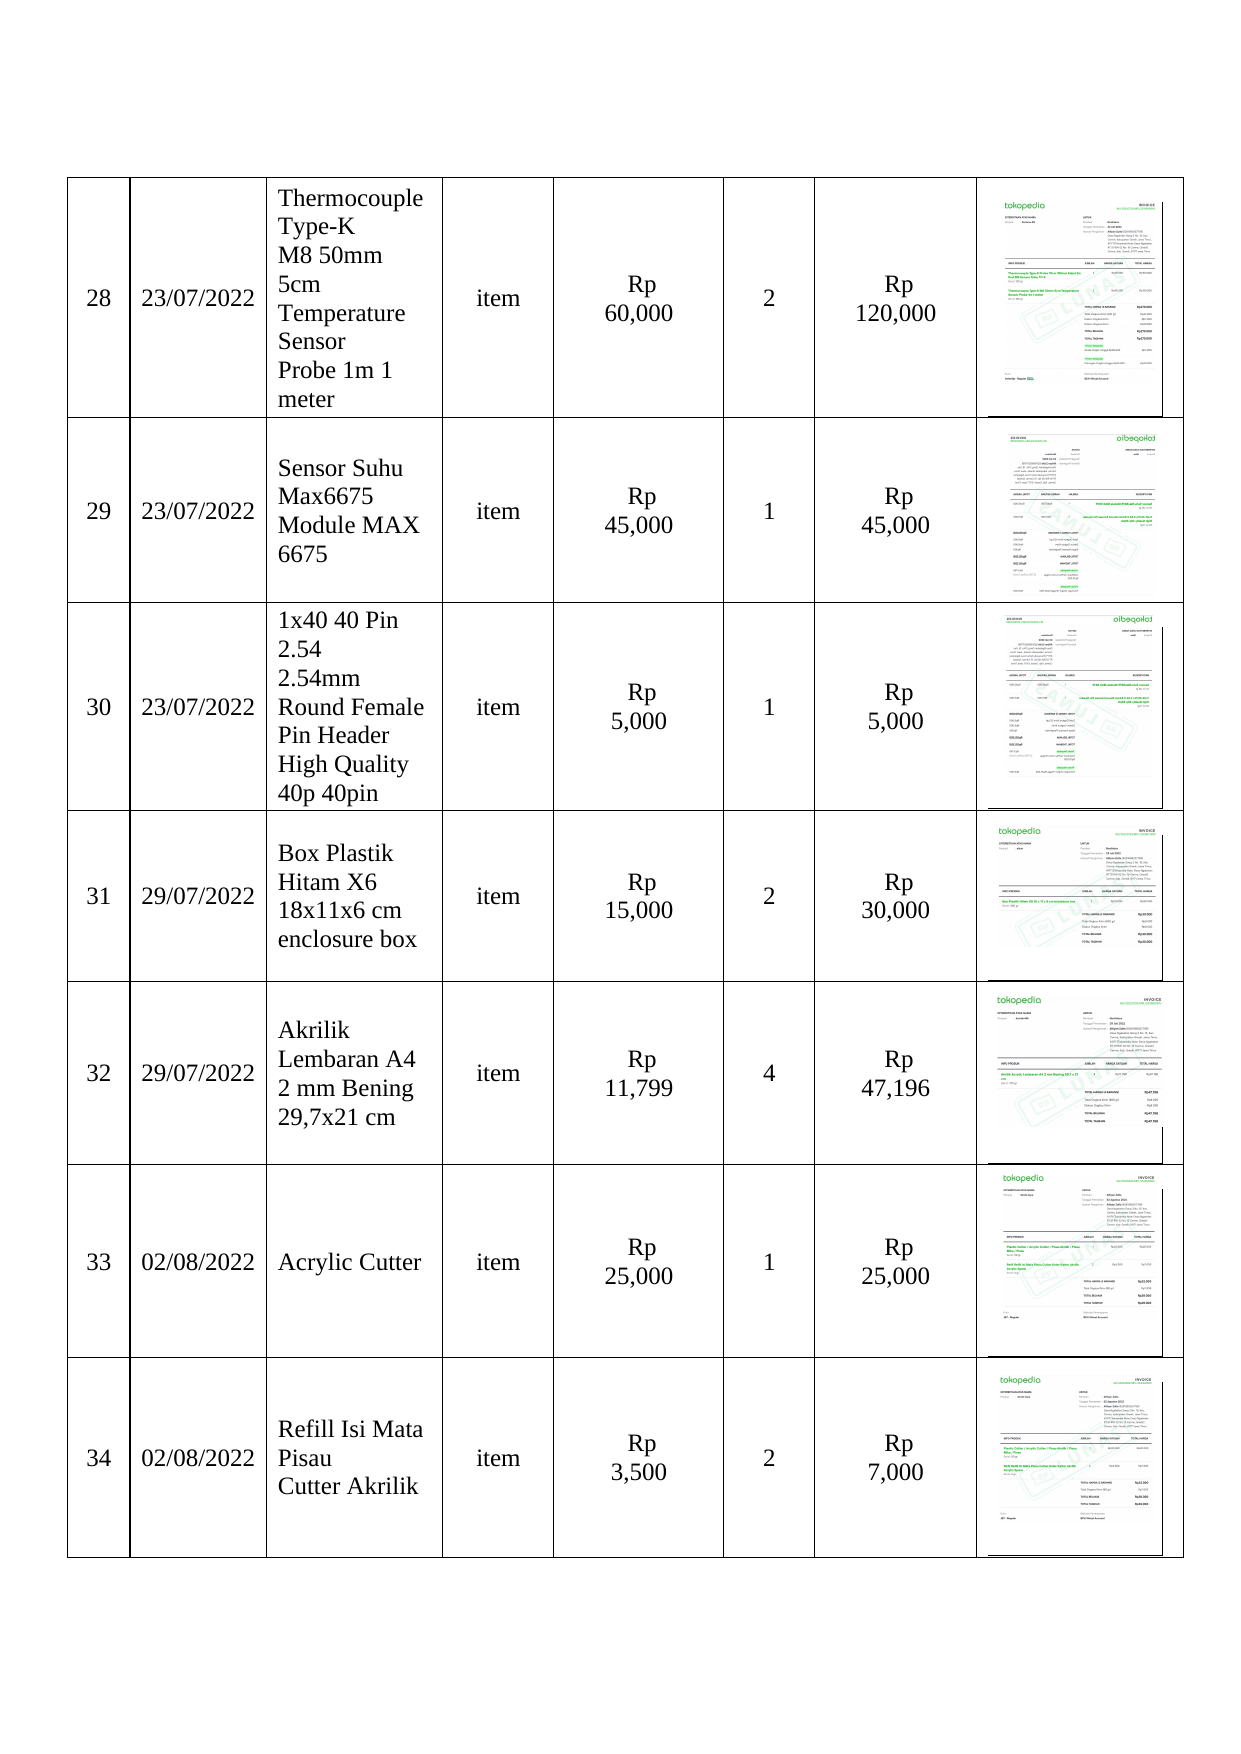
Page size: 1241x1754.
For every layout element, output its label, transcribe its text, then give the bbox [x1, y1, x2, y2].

table_cell Rp 15,000 [554, 811, 723, 981]
table_cell item [443, 1165, 553, 1357]
picture [1003, 202, 1156, 382]
table_cell Thermocouple Type-K M8 50mm 5cm Temperature Sensor Probe 1m 1 meter [267, 178, 442, 417]
table_cell 1x40 40 Pin 2.54 2.54mm Round Female Pin Header High Quality 40p 40pin [267, 603, 442, 809]
table_cell Rp 30,000 [815, 811, 976, 981]
table_cell 2 [724, 811, 814, 981]
picture [996, 995, 1165, 1127]
picture [996, 826, 1158, 947]
table_cell [977, 1165, 1183, 1357]
table_cell 1 [724, 418, 814, 602]
table_cell 29 [68, 418, 129, 602]
table_cell 34 [68, 1358, 129, 1557]
table_cell Rp 60,000 [554, 178, 723, 417]
table_cell 4 [724, 982, 814, 1164]
table_cell [977, 603, 1183, 809]
table_cell Sensor Suhu Max6675 Module MAX 6675 [267, 418, 442, 602]
table_cell [977, 178, 1183, 417]
table_cell item [443, 418, 553, 602]
table_cell Rp 25,000 [554, 1165, 723, 1357]
table_cell 23/07/2022 [131, 418, 266, 602]
table_cell 1 [724, 603, 814, 809]
table_cell [977, 1358, 1183, 1557]
table_cell 30 [68, 603, 129, 809]
table_cell Rp 3,500 [554, 1358, 723, 1557]
table_cell Acrylic Cutter [267, 1165, 442, 1357]
table_cell item [443, 178, 553, 417]
table_cell 28 [68, 178, 129, 417]
table_cell [977, 418, 1183, 602]
table_cell Rp 45,000 [554, 418, 723, 602]
table_cell 2 [724, 178, 814, 417]
table_cell Box Plastik Hitam X6 18x11x6 cm enclosure box [267, 811, 442, 981]
table_cell 1 [724, 1165, 814, 1357]
picture [1004, 615, 1153, 777]
table_cell Rp 7,000 [815, 1358, 976, 1557]
table_cell item [443, 1358, 553, 1557]
table_cell 31 [68, 811, 129, 981]
table_cell Rp 45,000 [815, 418, 976, 602]
table_cell item [443, 982, 553, 1164]
table_cell 33 [68, 1165, 129, 1357]
table_cell Akrilik Lembaran A4 2 mm Bening 29,7x21 cm [267, 982, 442, 1164]
table_cell Rp 5,000 [815, 603, 976, 809]
table_cell Rp 120,000 [815, 178, 976, 417]
table_cell Rp 5,000 [554, 603, 723, 809]
table_cell 02/08/2022 [131, 1165, 266, 1357]
table_cell 23/07/2022 [131, 178, 266, 417]
table_cell item [443, 603, 553, 809]
table_cell Refill Isi Mata Pisau Cutter Akrilik [267, 1358, 442, 1557]
table_cell 32 [68, 982, 129, 1164]
table_cell Rp 11,799 [554, 982, 723, 1164]
table_cell 29/07/2022 [131, 982, 266, 1164]
table_cell 02/08/2022 [131, 1358, 266, 1557]
picture [1001, 1174, 1158, 1322]
table_cell Rp 47,196 [815, 982, 976, 1164]
table_cell item [443, 811, 553, 981]
table_cell 2 [724, 1358, 814, 1557]
table_cell Rp 25,000 [815, 1165, 976, 1357]
table_cell 23/07/2022 [131, 603, 266, 809]
table_cell [977, 811, 1183, 981]
picture [1008, 434, 1157, 596]
picture [998, 1375, 1156, 1523]
table_cell 29/07/2022 [131, 811, 266, 981]
table_cell [977, 982, 1183, 1164]
